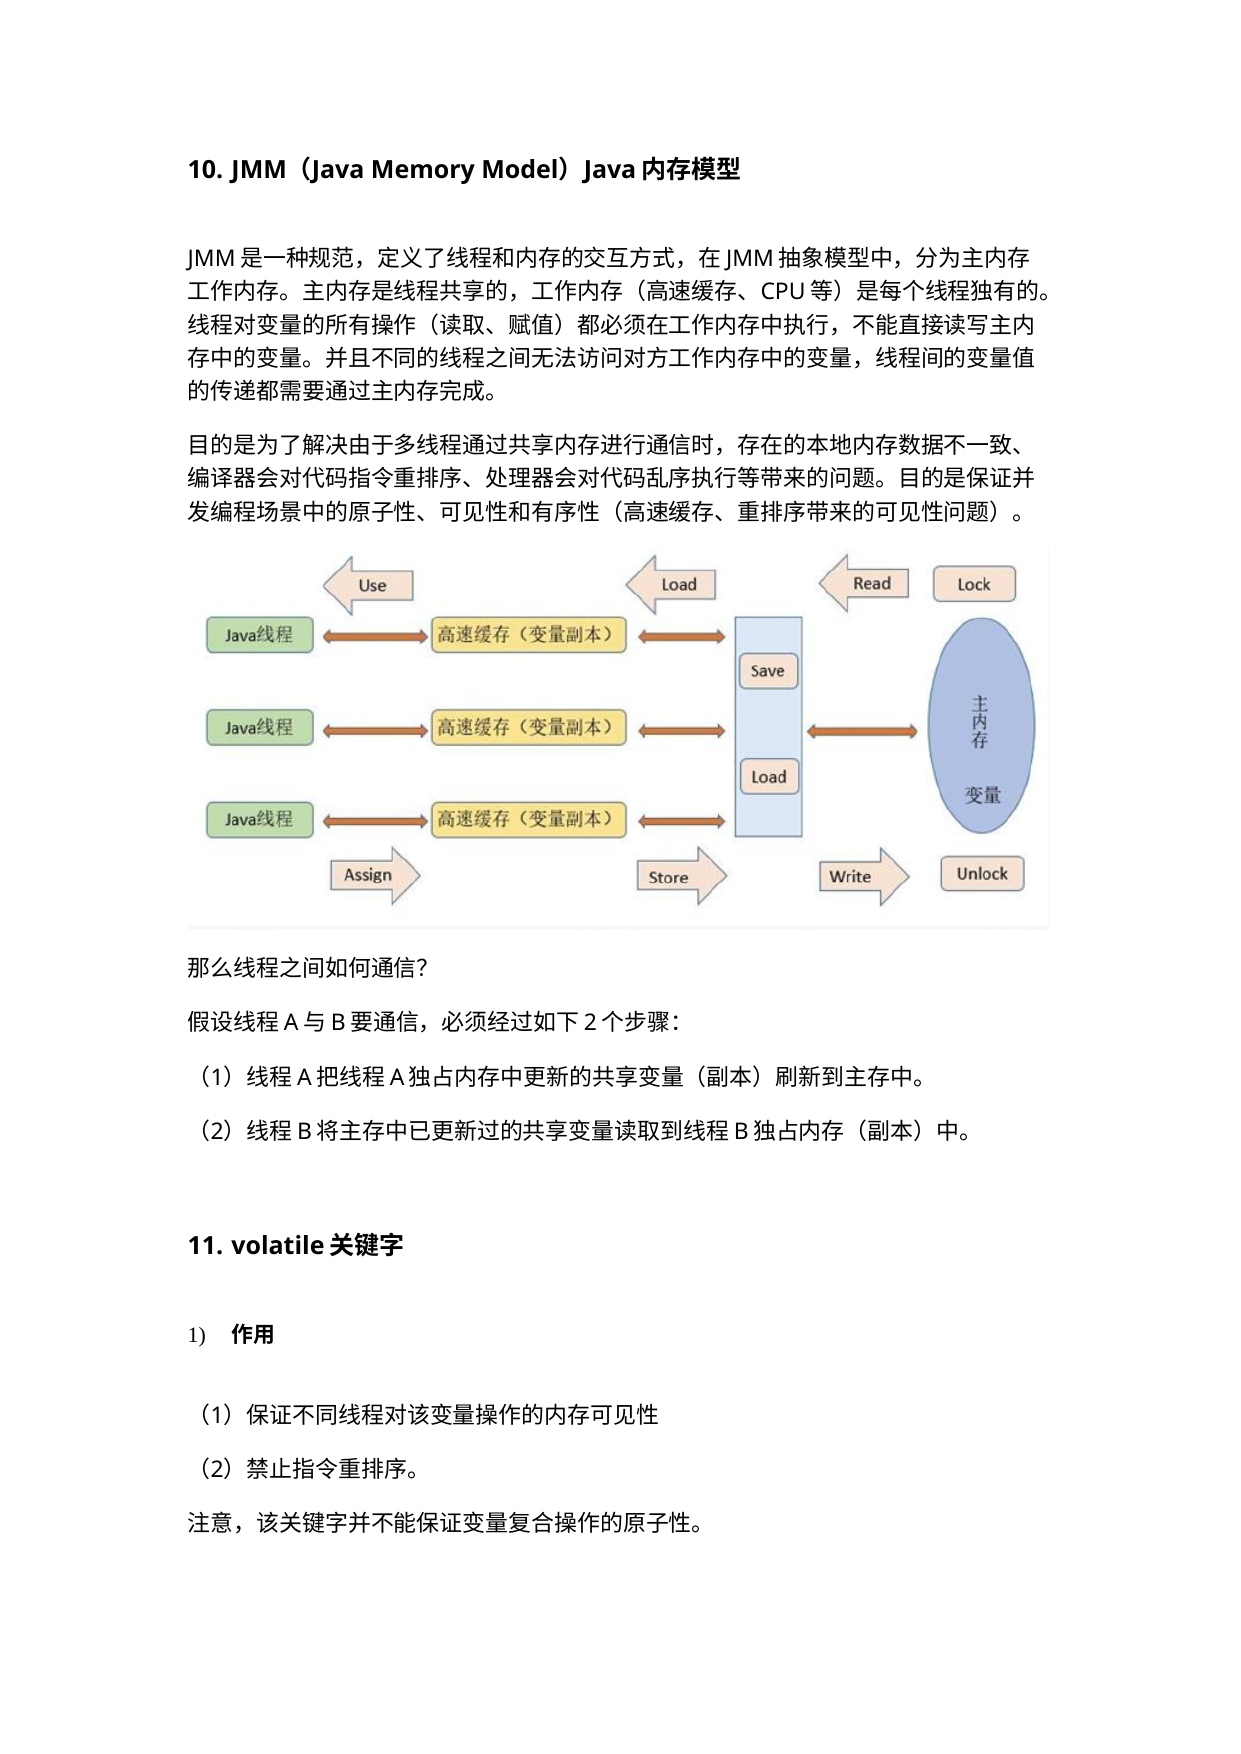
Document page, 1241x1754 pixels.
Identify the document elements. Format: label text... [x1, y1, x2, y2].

text （2）禁止指令重排序。 [187, 1451, 1053, 1484]
text 注意，该关键字并不能保证变量复合操作的原子性。 [187, 1505, 1053, 1538]
picture [187, 547, 1053, 930]
text JMM是一种规范，定义了线程和内存的交互方式，在JMM抽象模型中，分为主内存工作内存。主内存是线程共享的，工作内存（高速缓存、CPU等）是每个线程独有的。线程对变量的所有操作（读取、赋值）都必须在工作内存中执行，不能直接读写主内存中的变量。并且不同的线程之间无法访问对方工作内存中的变量，线程间的变量值的传递都需要通过主内存完成。 [187, 240, 1053, 406]
text 假设线程A与B要通信，必须经过如下2个步骤： [187, 1004, 1053, 1038]
subtitle JMM（Java Memory Model）Java内存模型 [187, 150, 1053, 186]
subtitle volatile关键字 [187, 1225, 1053, 1261]
text 那么线程之间如何通信？ [187, 950, 1053, 983]
text 目的是为了解决由于多线程通过共享内存进行通信时，存在的本地内存数据不一致、编译器会对代码指令重排序、处理器会对代码乱序执行等带来的问题。目的是保证并发编程场景中的原子性、可见性和有序性（高速缓存、重排序带来的可见性问题）。 [187, 427, 1053, 527]
text （2）线程B将主存中已更新过的共享变量读取到线程B独占内存（副本）中。 [187, 1113, 1053, 1146]
text （1）保证不同线程对该变量操作的内存可见性 [187, 1397, 1053, 1430]
text （1）线程A把线程A独占内存中更新的共享变量（副本）刷新到主存中。 [187, 1058, 1053, 1092]
subtitle 作用 [187, 1317, 1053, 1349]
